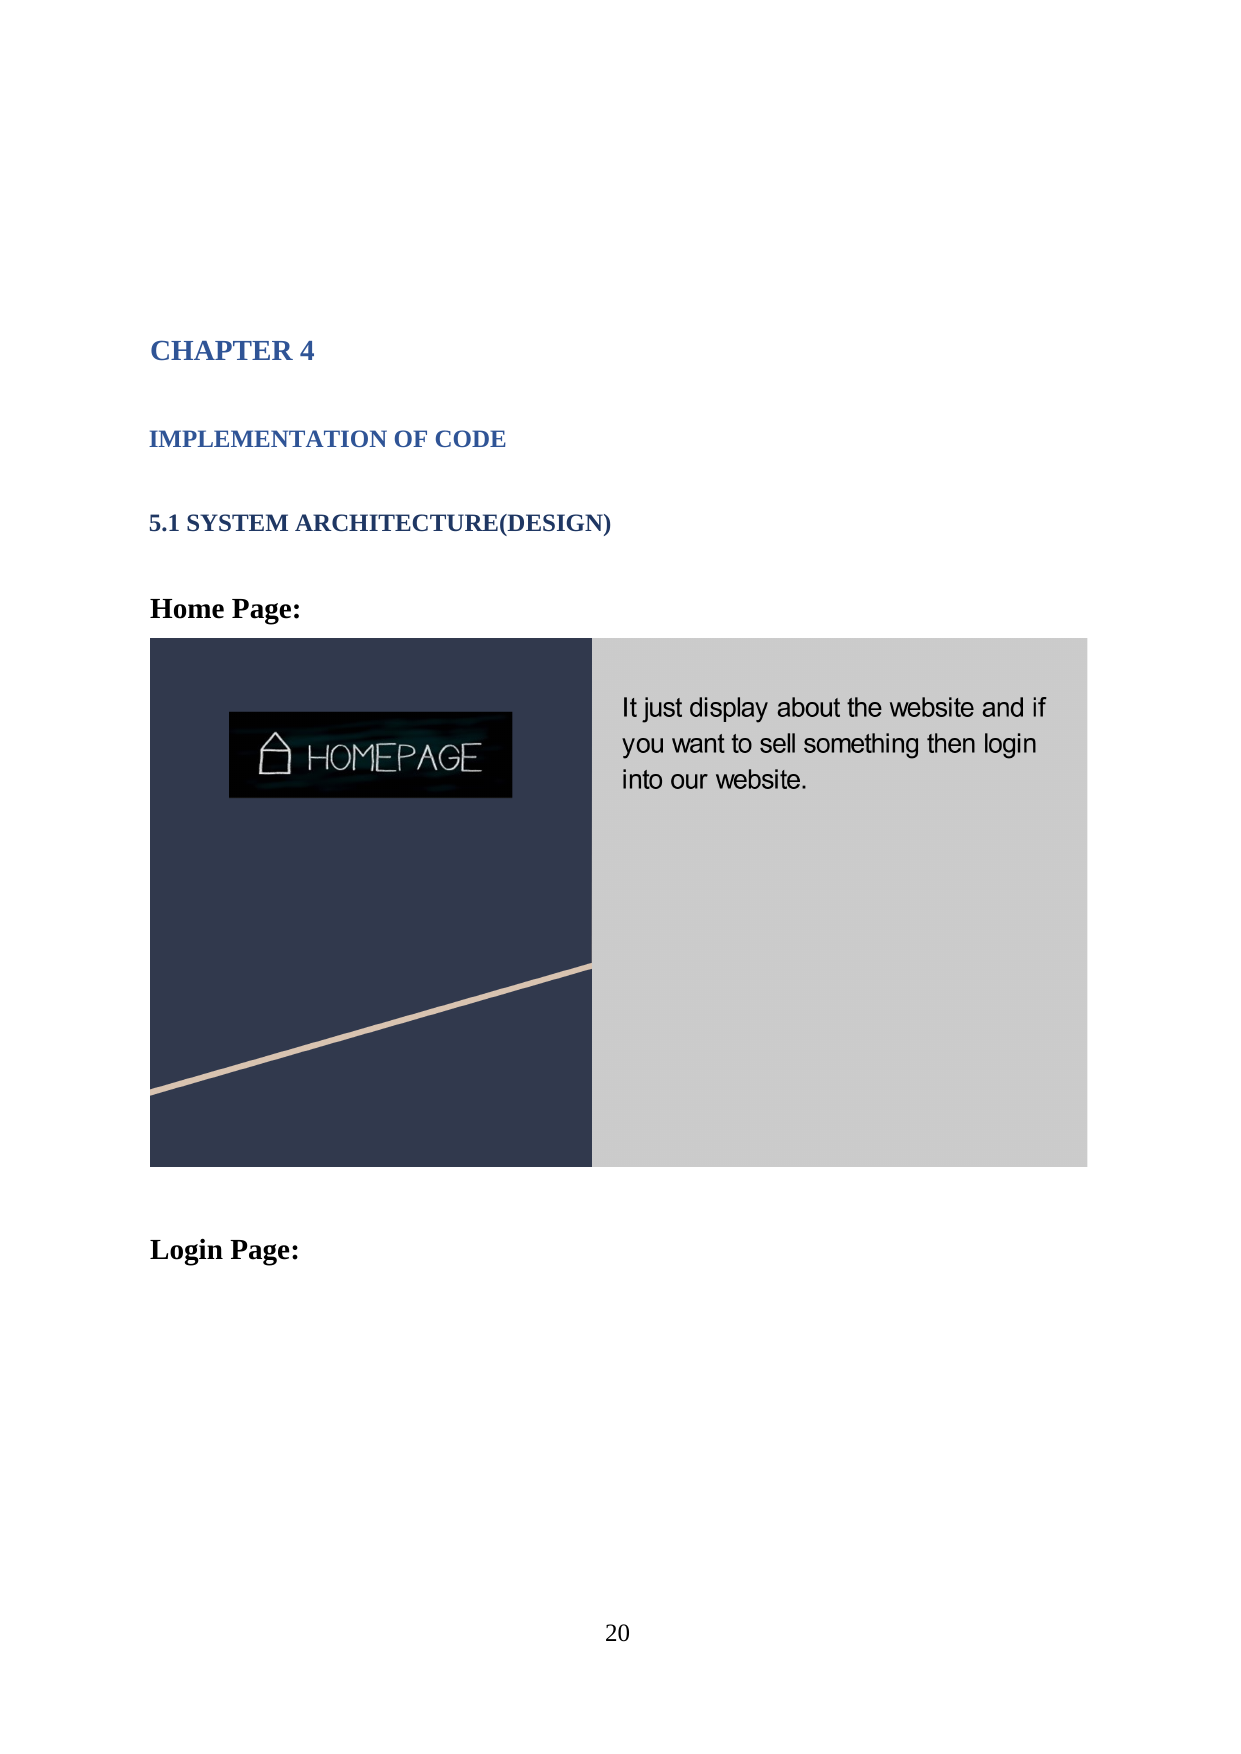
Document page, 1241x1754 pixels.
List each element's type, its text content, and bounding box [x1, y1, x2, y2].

picture [150, 638, 1088, 1167]
subtitle IMPLEMENTATION OF CODE [148, 424, 1088, 453]
text Login Page: [150, 1232, 1098, 1266]
text Home Page: [150, 591, 1098, 625]
subtitle 5.1 SYSTEM ARCHITECTURE(DESIGN) [148, 508, 1088, 537]
subtitle CHAPTER 4 [150, 333, 1088, 367]
